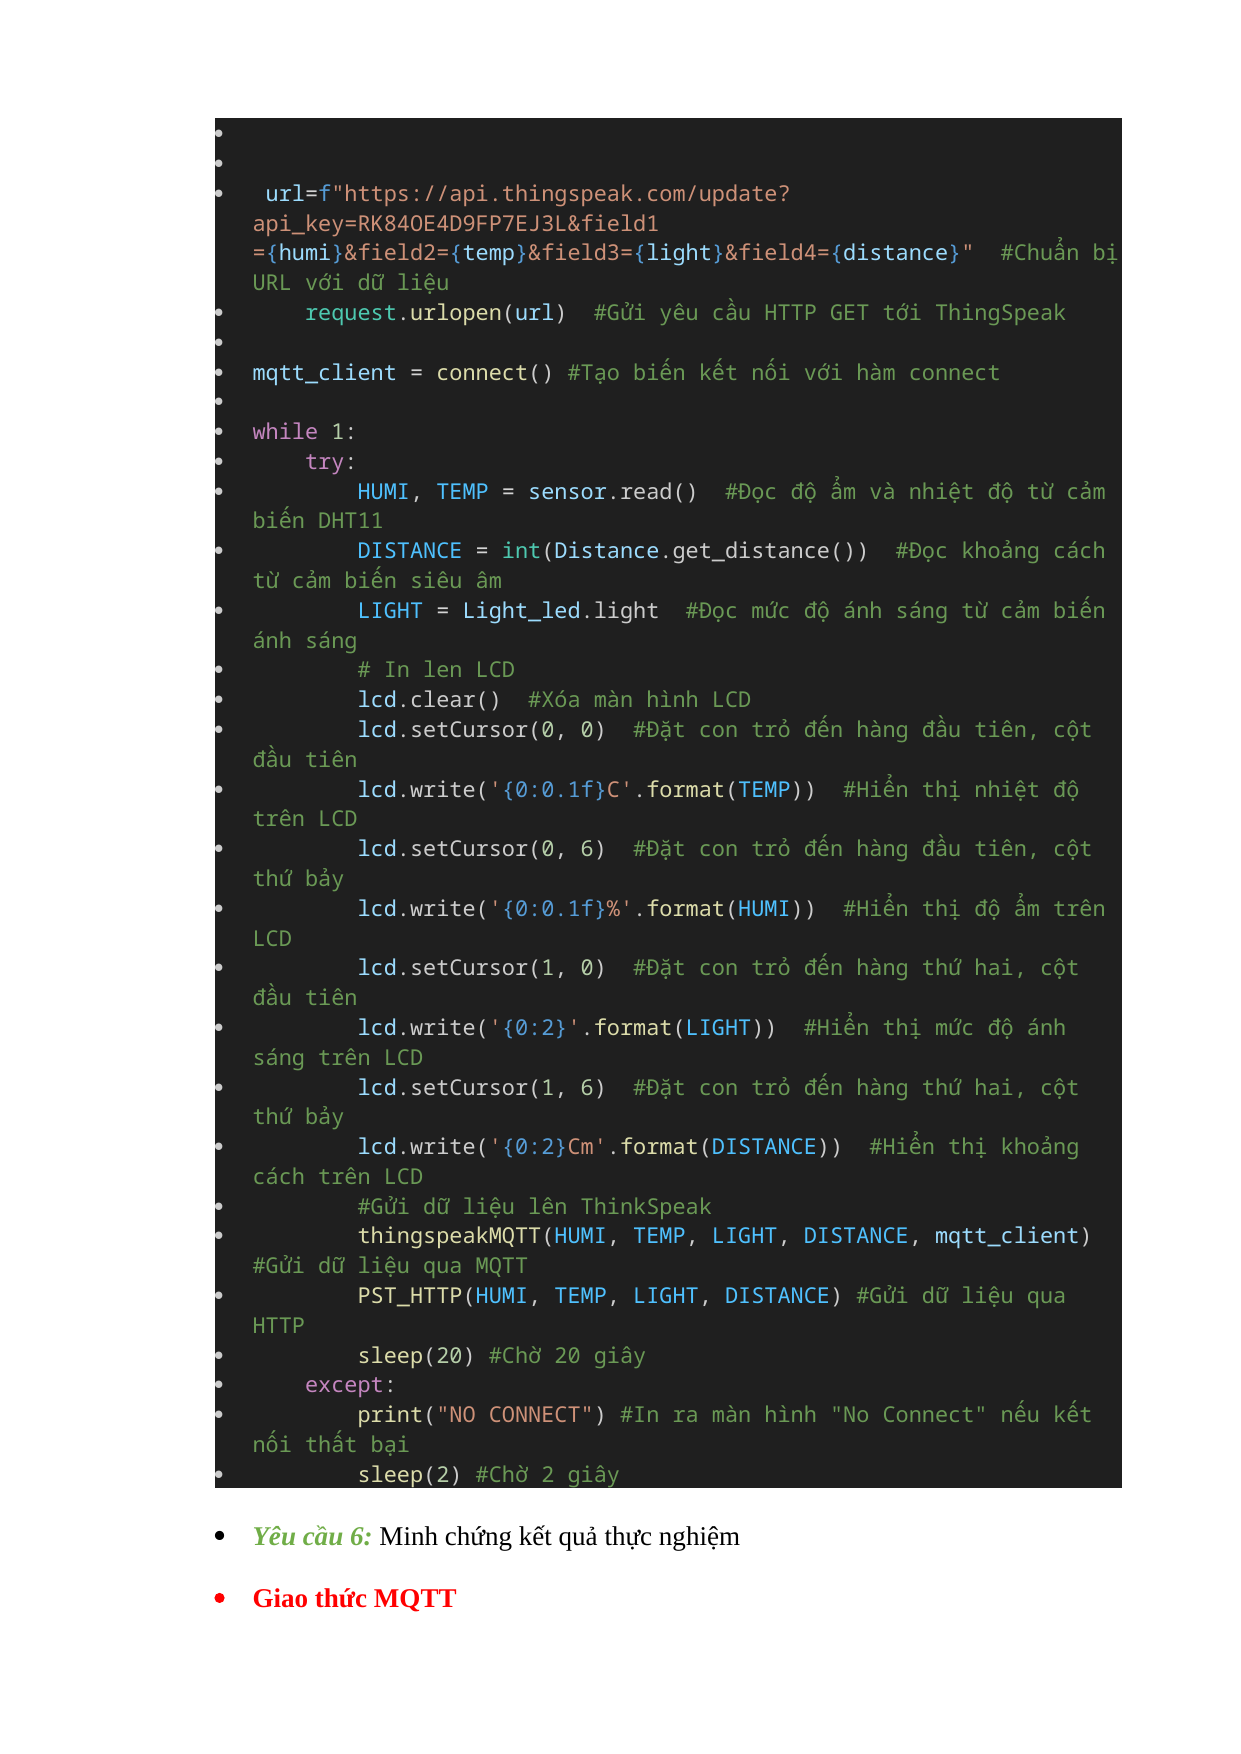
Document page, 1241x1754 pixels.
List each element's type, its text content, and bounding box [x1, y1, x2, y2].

list HUMI, TEMP = sensor.read() #Đọc độ ẩm và nhiệt độ từ cảm biến DHT11 [215, 476, 1122, 535]
list request.urlopen(url) #Gửi yêu cầu HTTP GET tới ThingSpeak [215, 297, 1122, 327]
list lcd.write('{0:2}Cm'.format(DISTANCE)) #Hiển thị khoảng cách trên LCD [215, 1131, 1122, 1191]
list LIGHT = Light_led.light #Đọc mức độ ánh sáng từ cảm biến ánh sáng [215, 595, 1122, 654]
list thingspeakMQTT(HUMI, TEMP, LIGHT, DISTANCE, mqtt_client) #Gửi dữ liệu qua MQTT [215, 1220, 1122, 1280]
list Giao thức MQTT [215, 1582, 1122, 1613]
list while 1: [215, 416, 1122, 446]
list lcd.clear() #Xóa màn hình LCD [215, 684, 1122, 714]
list lcd.setCursor(1, 0) #Đặt con trỏ đến hàng thứ hai, cột đầu tiên [215, 952, 1122, 1012]
list DISTANCE = int(Distance.get_distance()) #Đọc khoảng cách từ cảm biến siêu âm [215, 535, 1122, 595]
list lcd.write('{0:2}'.format(LIGHT)) #Hiển thị mức độ ánh sáng trên LCD [215, 1012, 1122, 1071]
list except: [215, 1369, 1122, 1399]
list lcd.setCursor(0, 0) #Đặt con trỏ đến hàng đầu tiên, cột đầu tiên [215, 714, 1122, 773]
list lcd.setCursor(1, 6) #Đặt con trỏ đến hàng thứ hai, cột thứ bảy [215, 1071, 1122, 1131]
list try: [215, 446, 1122, 476]
list mqtt_client = connect() #Tạo biến kết nối với hàm connect [215, 356, 1122, 386]
list # In len LCD [215, 654, 1122, 684]
list url=f"https://api.thingspeak.com/update?api_key=RK84OE4D9FP7EJ3L&field1={humi}&field2={temp}&field3={light}&field4={distance}" #Chuẩn bị URL với dữ liệu [215, 178, 1122, 297]
list sleep(2) #Chờ 2 giây [215, 1459, 1122, 1488]
list Yêu cầu 6: Minh chứng kết quả thực nghiệm [215, 1520, 1122, 1551]
list #Gửi dữ liệu lên ThinkSpeak [215, 1191, 1122, 1220]
list print("NO CONNECT") #In ra màn hình "No Connect" nếu kết nối thất bại [215, 1399, 1122, 1459]
list PST_HTTP(HUMI, TEMP, LIGHT, DISTANCE) #Gửi dữ liệu qua HTTP [215, 1280, 1122, 1339]
list sleep(20) #Chờ 20 giây [215, 1339, 1122, 1369]
list lcd.setCursor(0, 6) #Đặt con trỏ đến hàng đầu tiên, cột thứ bảy [215, 833, 1122, 893]
list lcd.write('{0:0.1f}C'.format(TEMP)) #Hiển thị nhiệt độ trên LCD [215, 773, 1122, 833]
list lcd.write('{0:0.1f}%'.format(HUMI)) #Hiển thị độ ẩm trên LCD [215, 893, 1122, 952]
